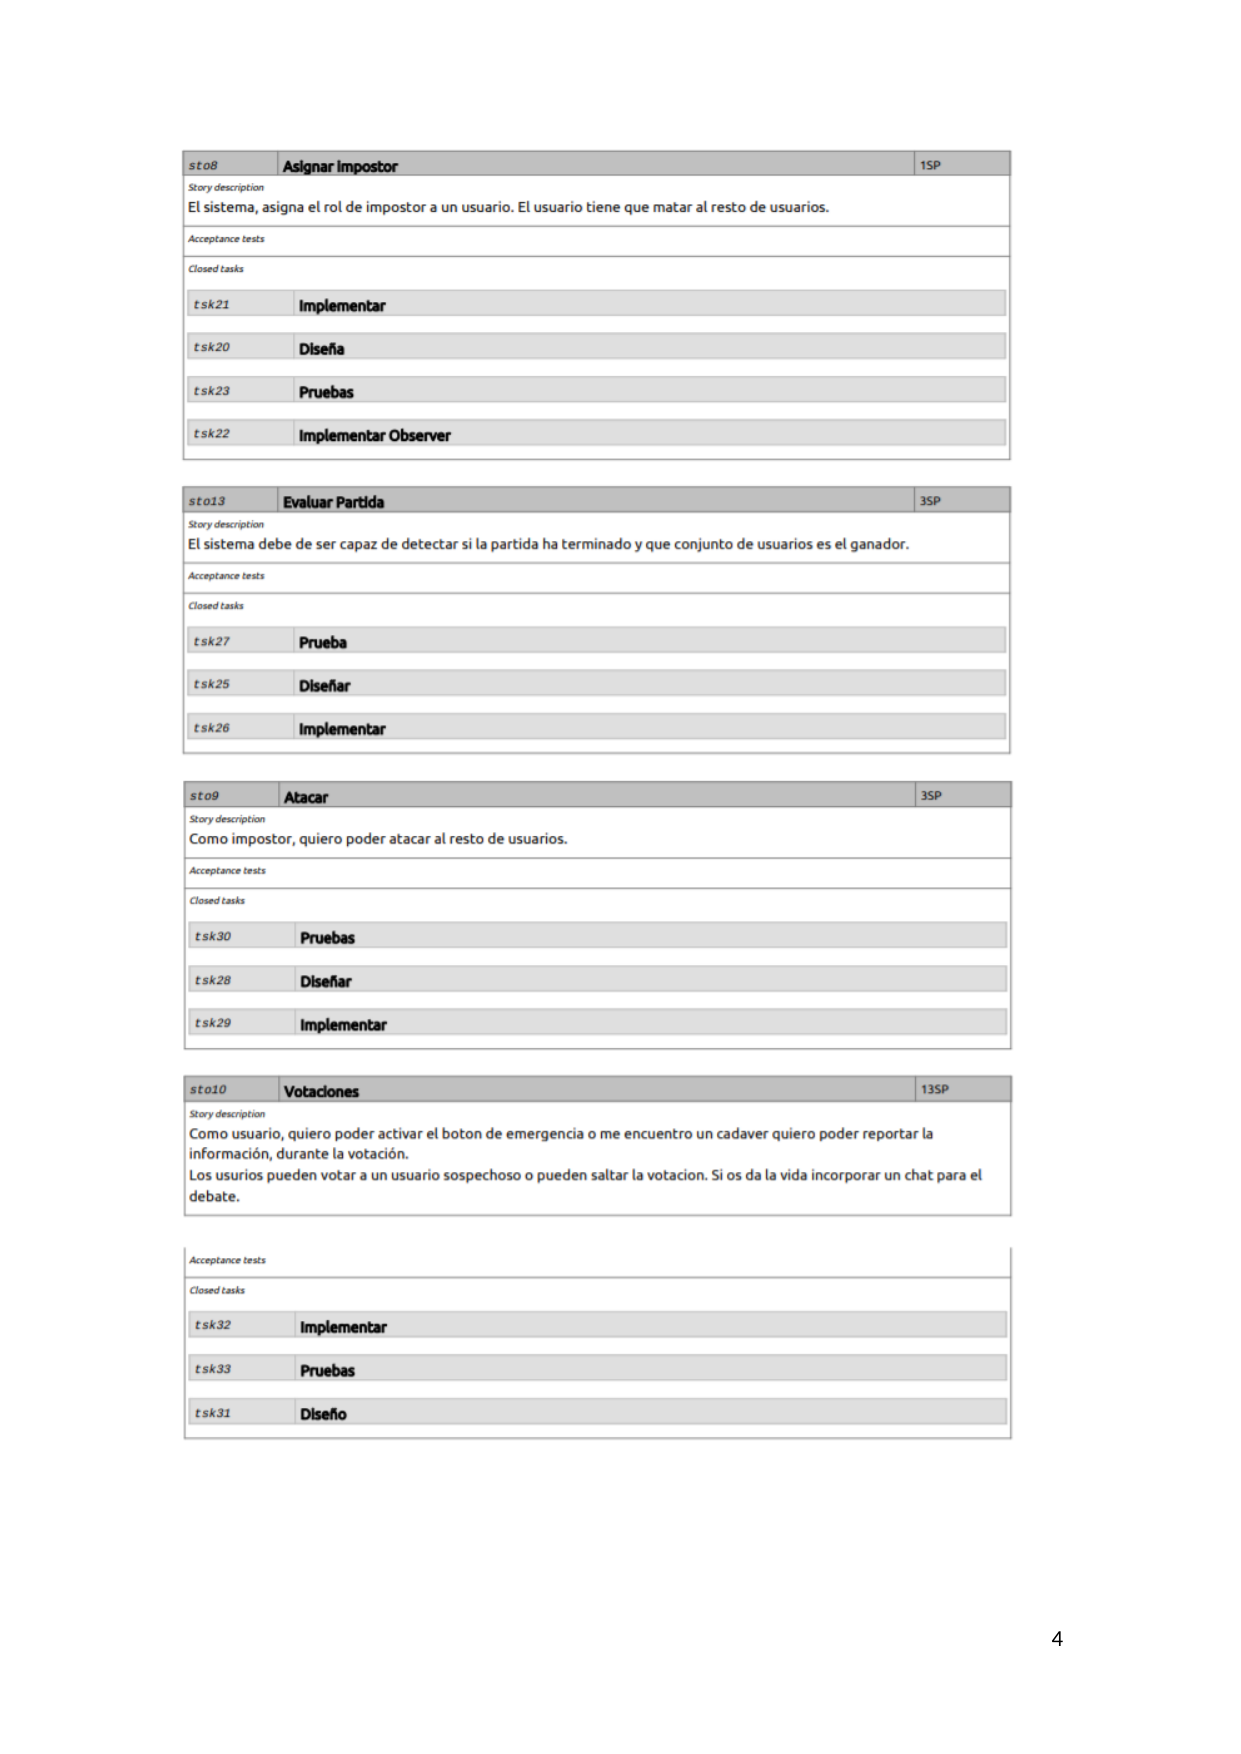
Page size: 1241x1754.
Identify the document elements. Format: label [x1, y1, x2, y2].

picture [177, 147, 1014, 758]
picture [177, 1238, 1025, 1446]
picture [177, 776, 1015, 1220]
